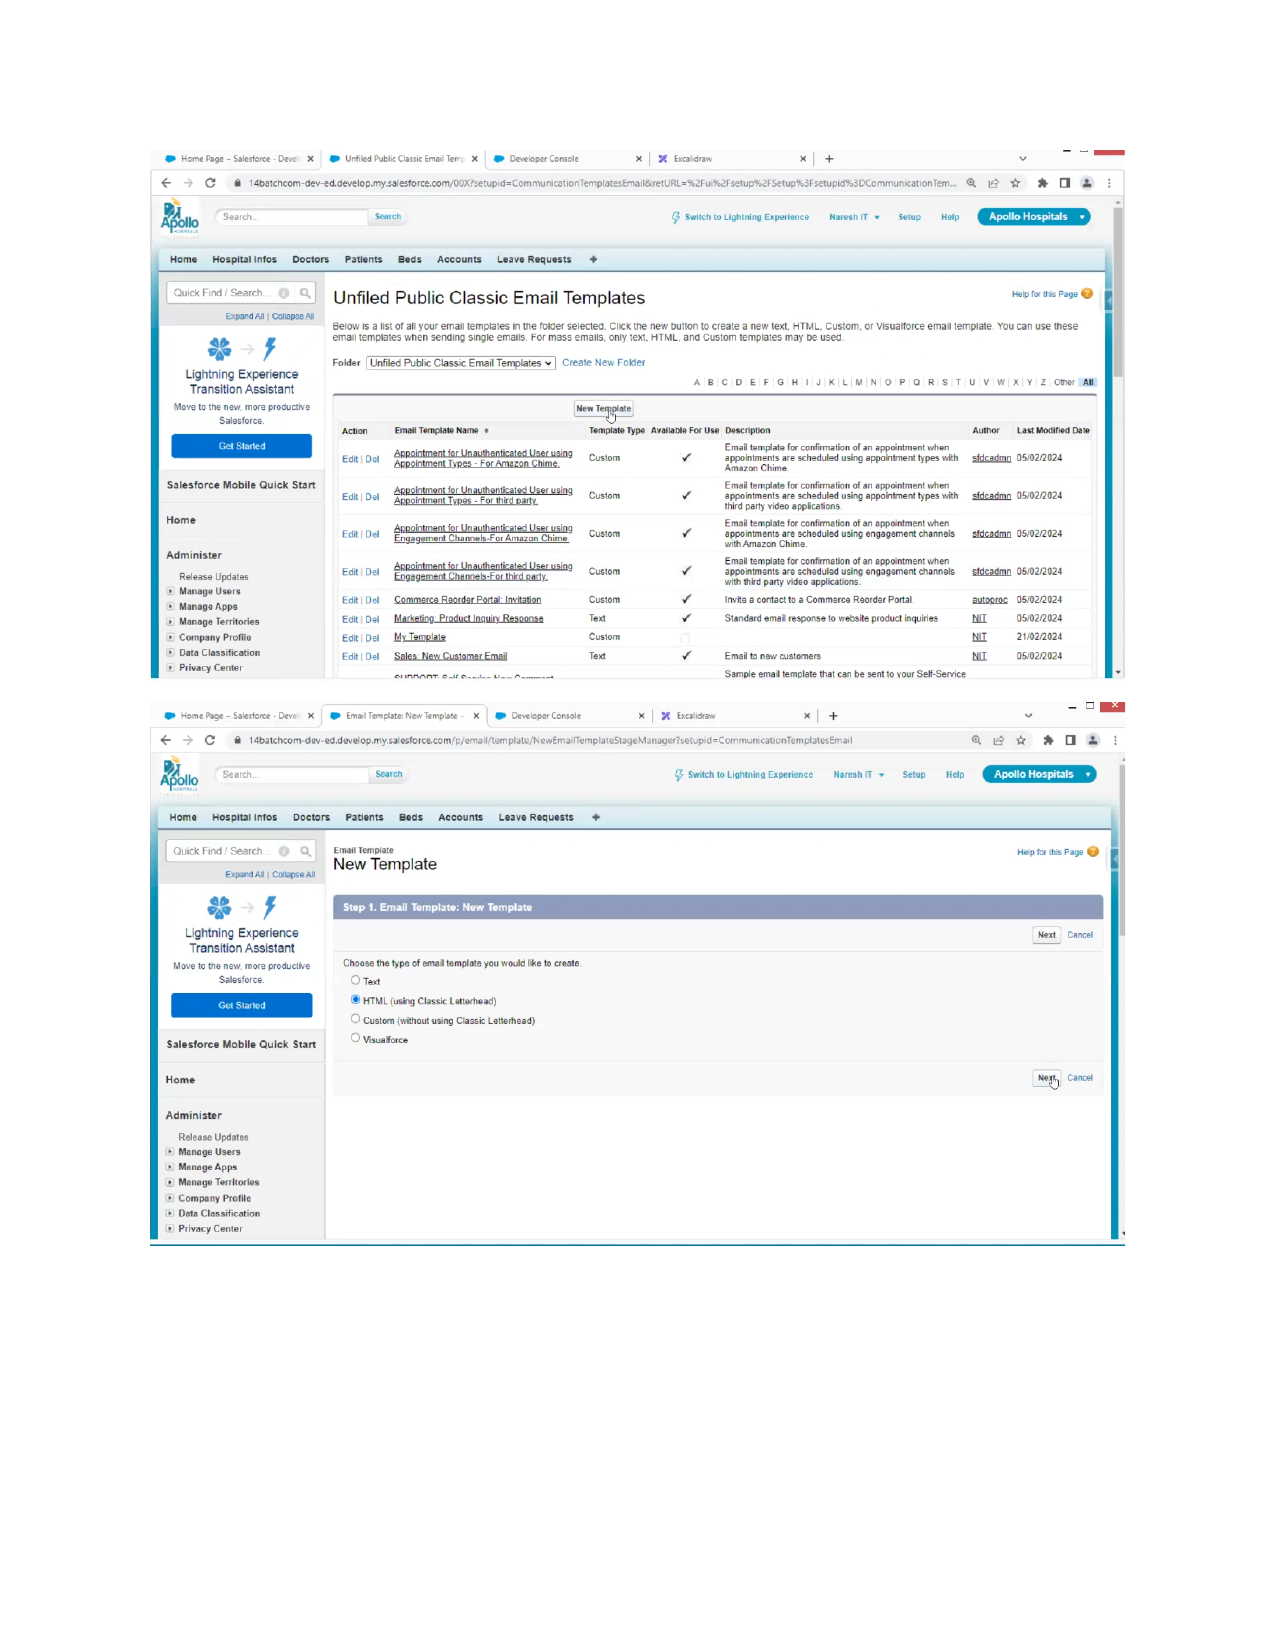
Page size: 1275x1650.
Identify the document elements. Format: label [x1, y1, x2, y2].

picture [150, 150, 1125, 681]
picture [150, 702, 1125, 1244]
